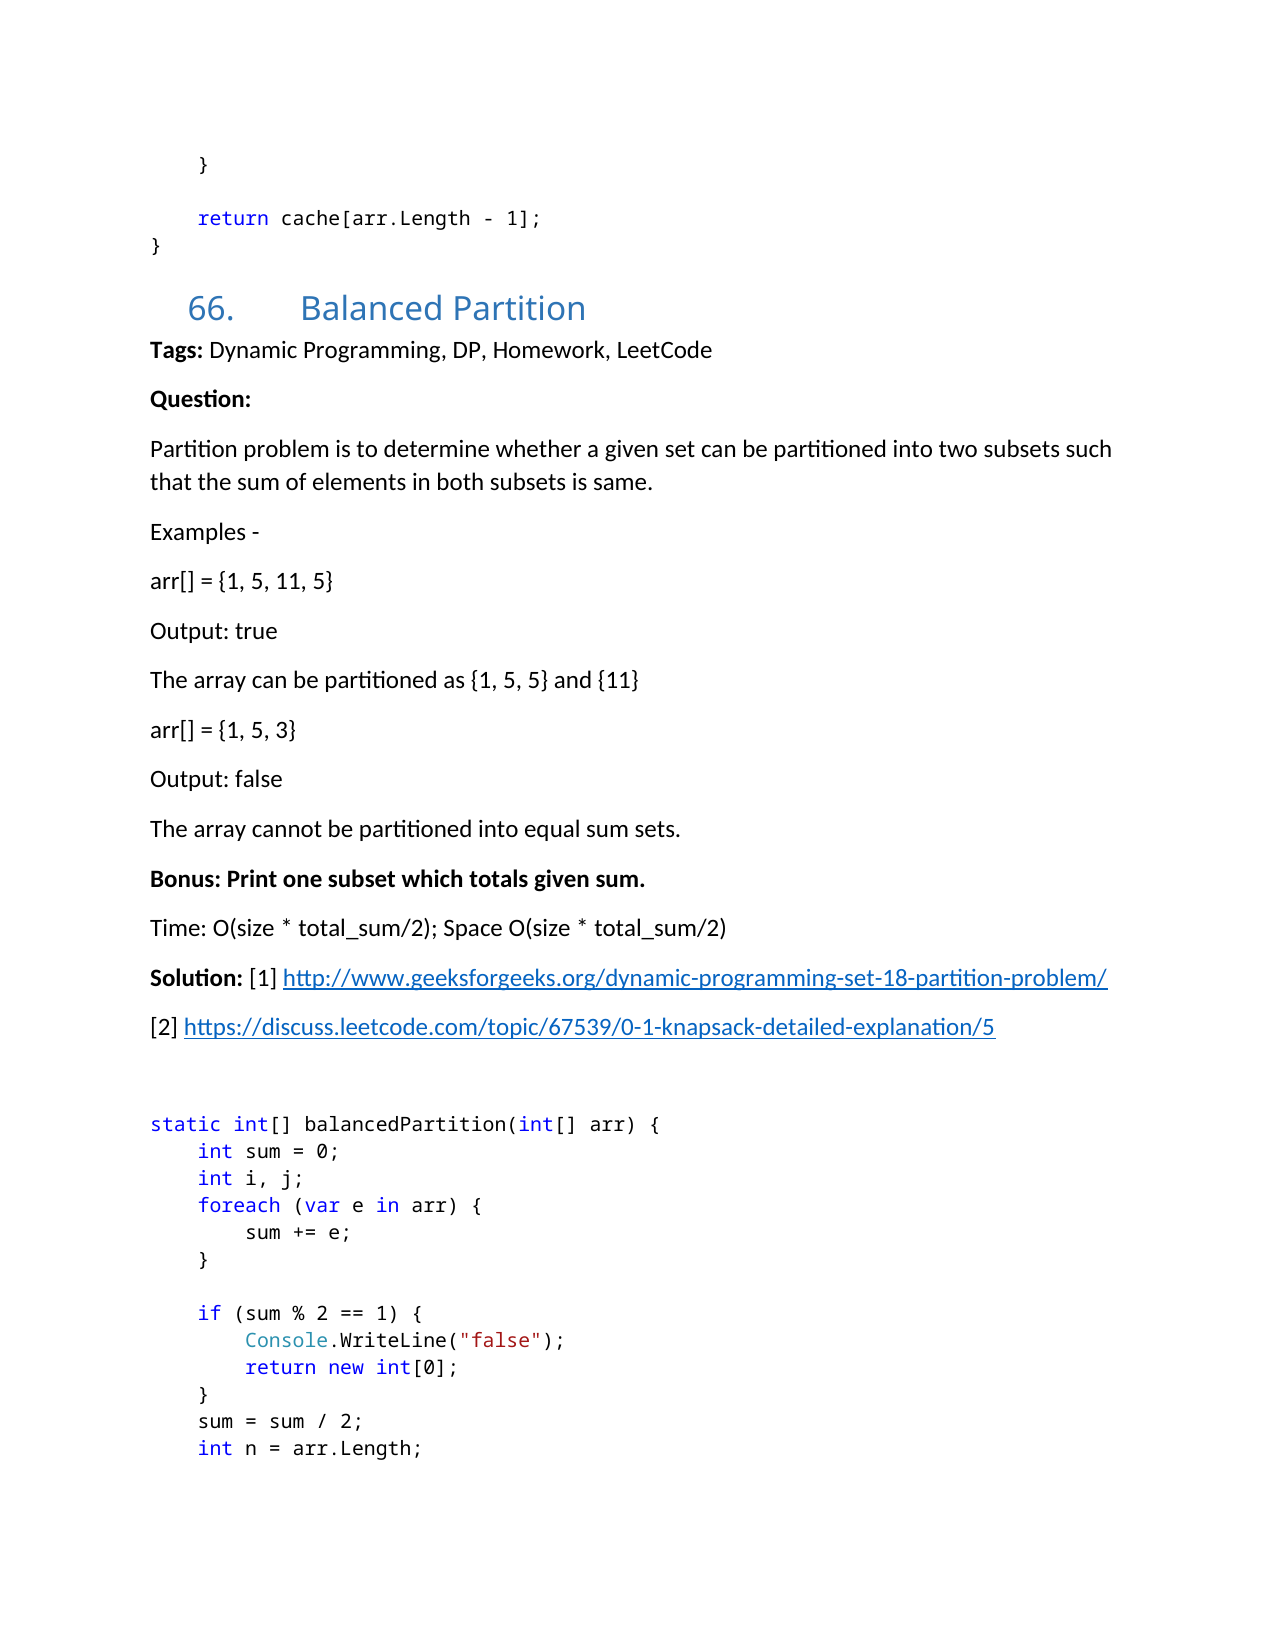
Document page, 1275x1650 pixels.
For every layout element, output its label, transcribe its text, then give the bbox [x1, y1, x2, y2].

text arr[] = {1, 5, 3} [150, 714, 1125, 744]
text } [150, 1246, 1125, 1272]
text Partition problem is to determine whether a given set can be partitioned into two subsets such that the sum of elements in both subsets is same. [150, 433, 1125, 497]
text static int[] balancedPartition(int[] arr) { [150, 1111, 1125, 1138]
text The array cannot be partitioned into equal sum sets. [150, 813, 1125, 844]
text arr[] = {1, 5, 11, 5} [150, 565, 1125, 596]
text Output: true [150, 615, 1125, 645]
text return cache[arr.Length - 1]; [150, 204, 1125, 231]
text foreach (var e in arr) { [150, 1192, 1125, 1218]
text Output: false [150, 763, 1125, 794]
text Examples - [150, 516, 1125, 546]
text int i, j; [150, 1164, 1125, 1192]
text [2] https://discuss.leetcode.com/topic/67539/0-1-knapsack-detailed-explanation/5 [150, 1011, 1125, 1042]
text } [150, 231, 1125, 258]
subtitle Balanced Partition [187, 285, 1125, 330]
text Bonus: Print one subset which totals given sum. [150, 863, 1125, 893]
text } [150, 1380, 1125, 1407]
text int sum = 0; [150, 1138, 1125, 1164]
text Tags: Dynamic Programming, DP, Homework, LeetCode [150, 334, 1125, 364]
text sum = sum / 2; [150, 1407, 1125, 1434]
text } [150, 150, 1125, 177]
text sum += e; [150, 1218, 1125, 1246]
text Time: O(size * total_sum/2); Space O(size * total_sum/2) [150, 912, 1125, 943]
text The array can be partitioned as {1, 5, 5} and {11} [150, 664, 1125, 695]
text Console.WriteLine("false"); [150, 1326, 1125, 1353]
text int n = arr.Length; [150, 1434, 1125, 1461]
text Solution: [1] http://www.geeksforgeeks.org/dynamic-programming-set-18-partition-problem/ [150, 962, 1125, 992]
text Question: [150, 383, 1125, 414]
text return new int[0]; [150, 1353, 1125, 1380]
text if (sum % 2 == 1) { [150, 1299, 1125, 1326]
